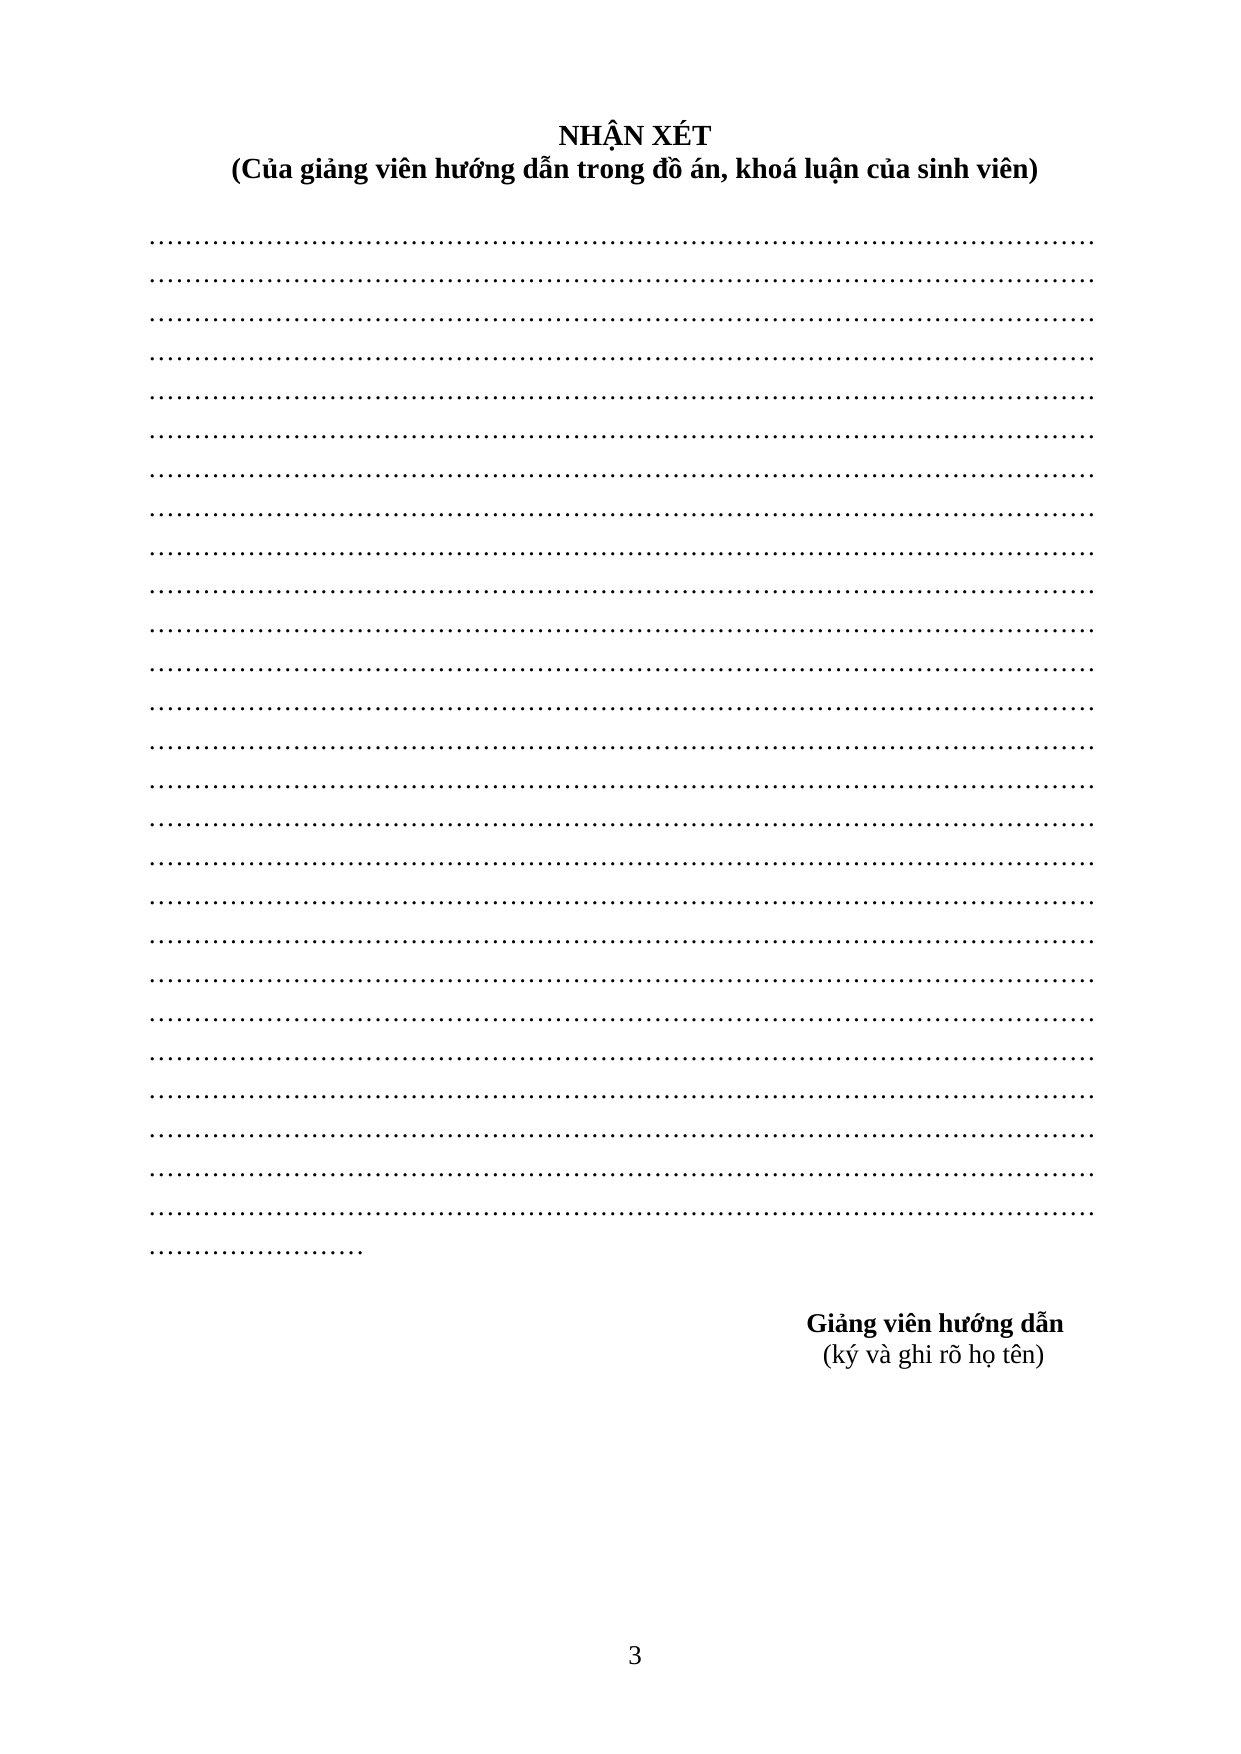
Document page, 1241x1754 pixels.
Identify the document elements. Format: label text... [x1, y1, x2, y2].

text (Của giảng viên hướng dẫn trong đồ án, khoá luận của sinh viên) [148, 152, 1122, 185]
text ……………………………………………………………………………………………………………………………………………………………………………………………………………………………………………………………………………………………………………………………………………………………………………………………………………………………………………………………………………………………………………………………………………………………………………………………………………………………………………………………………………………………………………………………………………………………………………………………………………………………………………………………………………………………………………………………………………………………………………………………………………………………………………………………………………………………………………………………………………………………………………………………………………………………………………………………………………………………………………………………………………………………………………………………………………………………………………………………………………………………………………………………………………………………………………………………………………………………………………………………………………………………………………………………………………………………………………………………………………………………………………………………………………………………………………………………………………………………………………………………………………………………………………………………………………………………………………………………………………………………………………………………………………………………………………………………………………………………………………………………………………………………………………………………………………………………………………………………………………………………………………………………………………… [148, 219, 1122, 1260]
text (ký và ghi rõ họ tên) [748, 1338, 1122, 1369]
text Giảng viên hướng dẫn [148, 1307, 1122, 1338]
text NHẬN XÉT [148, 118, 1122, 152]
